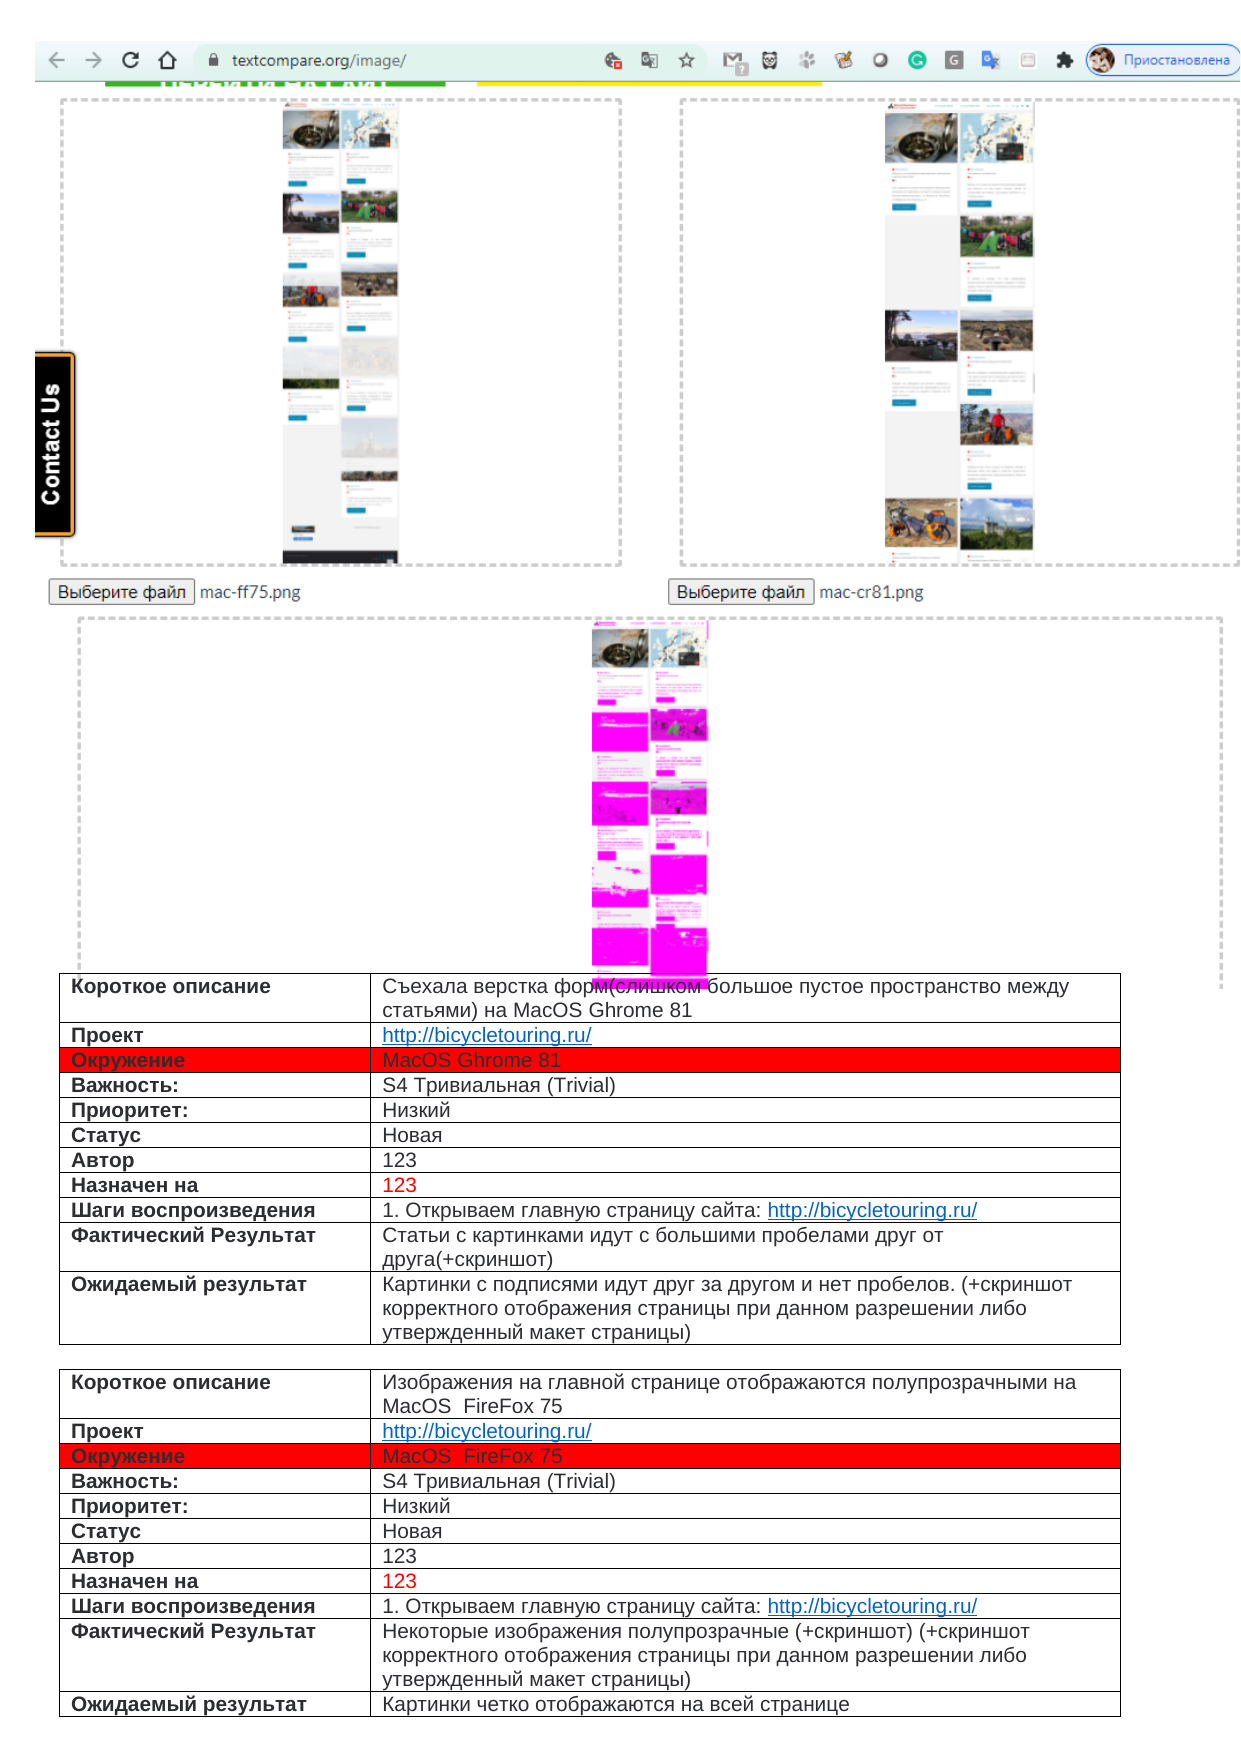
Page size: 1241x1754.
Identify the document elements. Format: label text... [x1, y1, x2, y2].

table_cell Низкий [371, 1494, 1120, 1518]
table_cell 123 [371, 1544, 1120, 1568]
table_cell Новая [371, 1519, 1120, 1543]
table_cell Статус [60, 1519, 370, 1543]
table_header Короткое описание [60, 1370, 370, 1418]
table_cell 1. Открываем главную страницу сайта: http://bicycletouring.ru/ [371, 1198, 1120, 1222]
table_cell Картинки четко отображаются на всей странице [371, 1692, 1120, 1716]
picture [35, 41, 1241, 989]
table_cell Важность: [60, 1469, 370, 1493]
table_cell Назначен на [60, 1569, 370, 1593]
table_cell Окружение [60, 1444, 370, 1468]
table_cell Ожидаемый результат [60, 1272, 370, 1344]
table_header Короткое описание [60, 974, 370, 1022]
table_cell http://bicycletouring.ru/ [371, 1023, 1120, 1047]
table_cell Шаги воспроизведения [60, 1594, 370, 1618]
table_cell S4 Тривиальная (Trivial) [371, 1073, 1120, 1097]
table_cell Назначен на [60, 1173, 370, 1197]
table_cell 123 [371, 1173, 1120, 1197]
table_cell Проект [60, 1419, 370, 1443]
table_cell Некоторые изображения полупрозрачные (+скриншот) (+скриншот корректного отображения страницы при данном разрешении либо утвержденный макет страницы) [371, 1619, 1120, 1691]
table_cell Окружение [60, 1048, 370, 1072]
table_cell Автор [60, 1148, 370, 1172]
table_cell Статьи с картинками идут с большими пробелами друг от друга(+скриншот) [371, 1223, 1120, 1271]
table_cell http://bicycletouring.ru/ [371, 1419, 1120, 1443]
table_cell Приоритет: [60, 1494, 370, 1518]
table_header Съехала верстка форм(слишком большое пустое пространство между статьями) на MacOS Ghrome 81 [371, 974, 1120, 1022]
table_cell Фактический Результат [60, 1223, 370, 1271]
table_cell Ожидаемый результат [60, 1692, 370, 1716]
table_cell Шаги воспроизведения [60, 1198, 370, 1222]
table_cell Фактический Результат [60, 1619, 370, 1691]
table_cell Статус [60, 1123, 370, 1147]
table_cell Приоритет: [60, 1098, 370, 1122]
table_cell 123 [371, 1569, 1120, 1593]
table_cell 123 [371, 1148, 1120, 1172]
table_cell Новая [371, 1123, 1120, 1147]
table_header Изображения на главной странице отображаются полупрозрачными на MacOS FireFox 75 [371, 1370, 1120, 1418]
table_cell Автор [60, 1544, 370, 1568]
table_cell 1. Открываем главную страницу сайта: http://bicycletouring.ru/ [371, 1594, 1120, 1618]
table_cell Картинки с подписями идут друг за другом и нет пробелов. (+скриншот корректного отображения страницы при данном разрешении либо утвержденный макет страницы) [371, 1272, 1120, 1344]
table_cell Низкий [371, 1098, 1120, 1122]
table_cell MacOS FireFox 75 [371, 1444, 1120, 1468]
table_cell MacOS Ghrome 81 [371, 1048, 1120, 1072]
table_cell Проект [60, 1023, 370, 1047]
table_cell S4 Тривиальная (Trivial) [371, 1469, 1120, 1493]
table_cell Важность: [60, 1073, 370, 1097]
